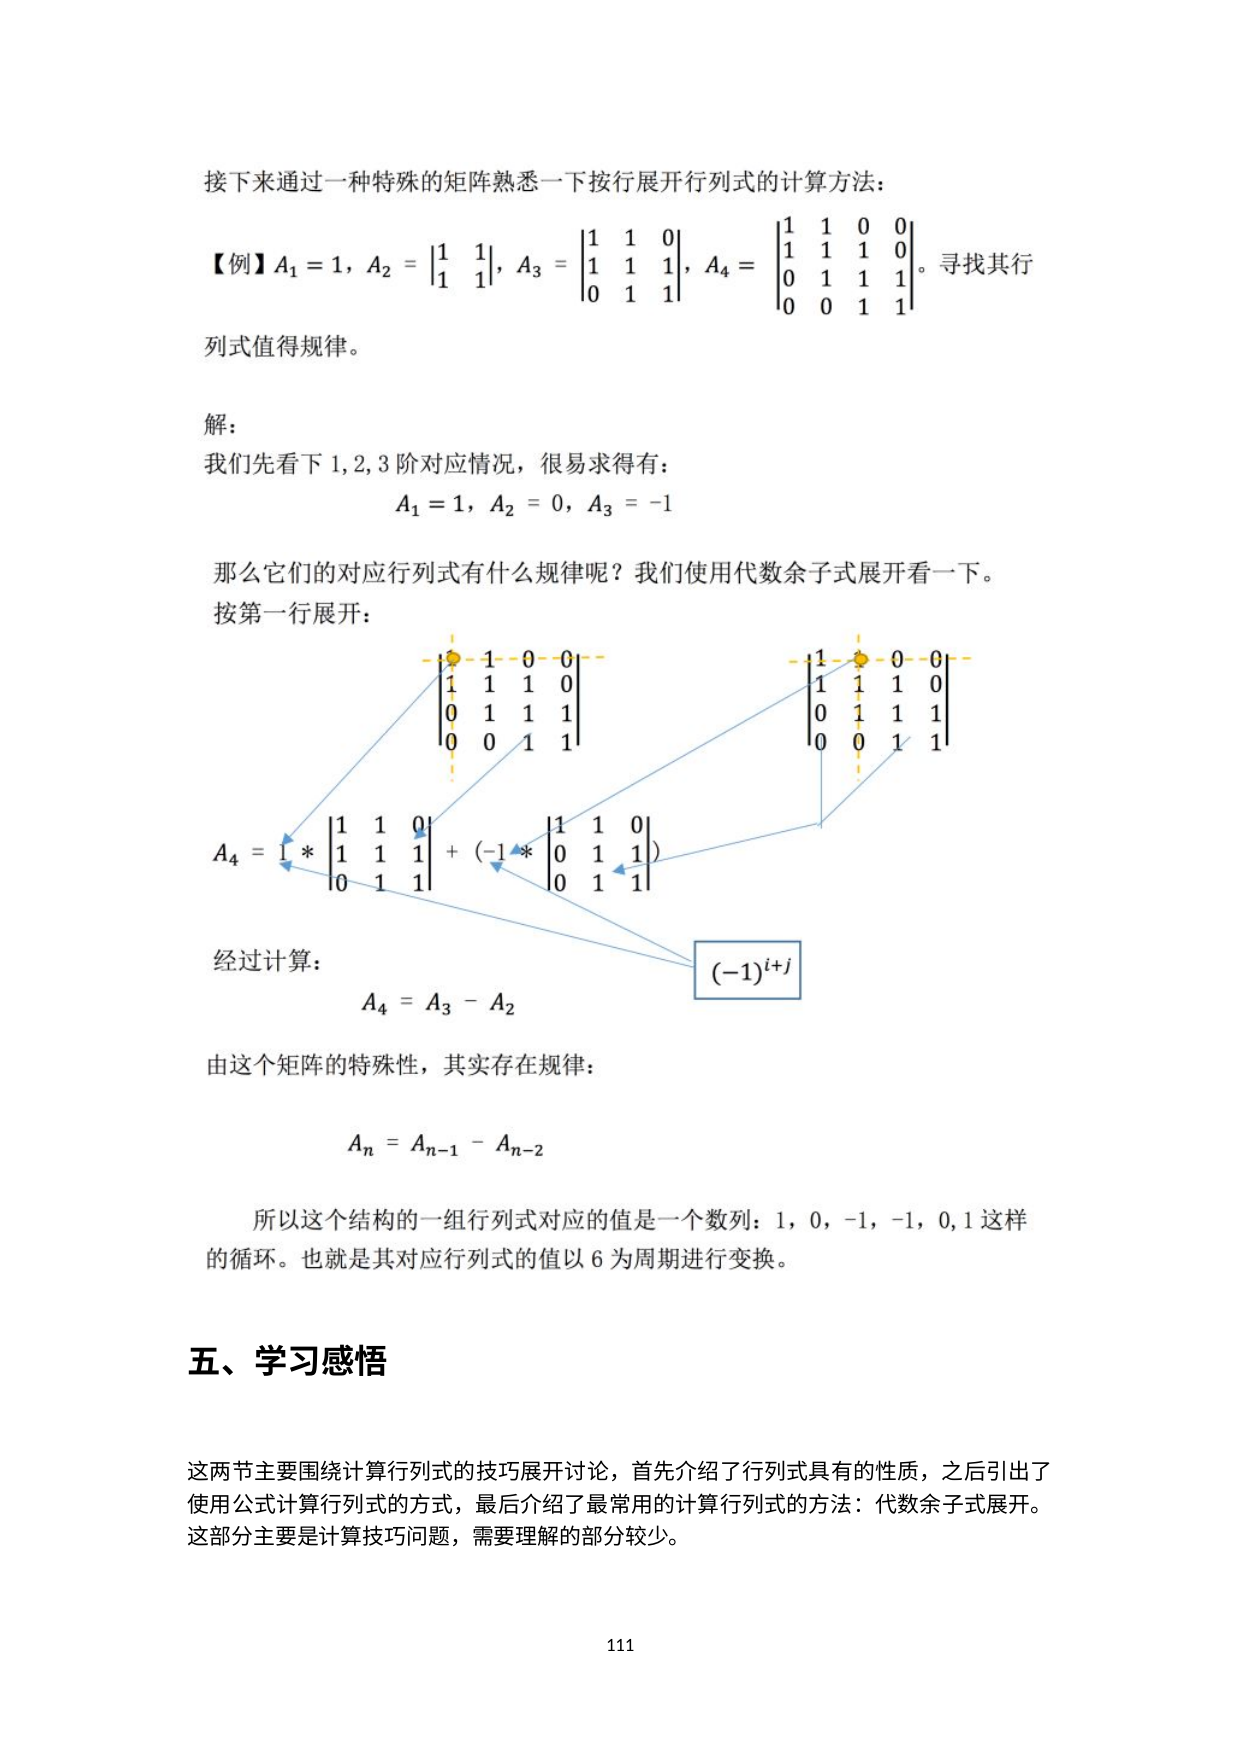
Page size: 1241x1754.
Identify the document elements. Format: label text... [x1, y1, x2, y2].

text 这两节主要围绕计算行列式的技巧展开讨论，首先介绍了行列式具有的性质，之后引出了使用公式计算行列式的方式，最后介绍了最常用的计算行列式的方法：代数余子式展开。这部分主要是计算技巧问题，需要理解的部分较少。 [187, 1454, 1053, 1551]
subtitle 五、学习感悟 [187, 1327, 1053, 1392]
picture [187, 552, 1053, 1023]
picture [187, 162, 1053, 527]
picture [187, 1039, 1053, 1284]
